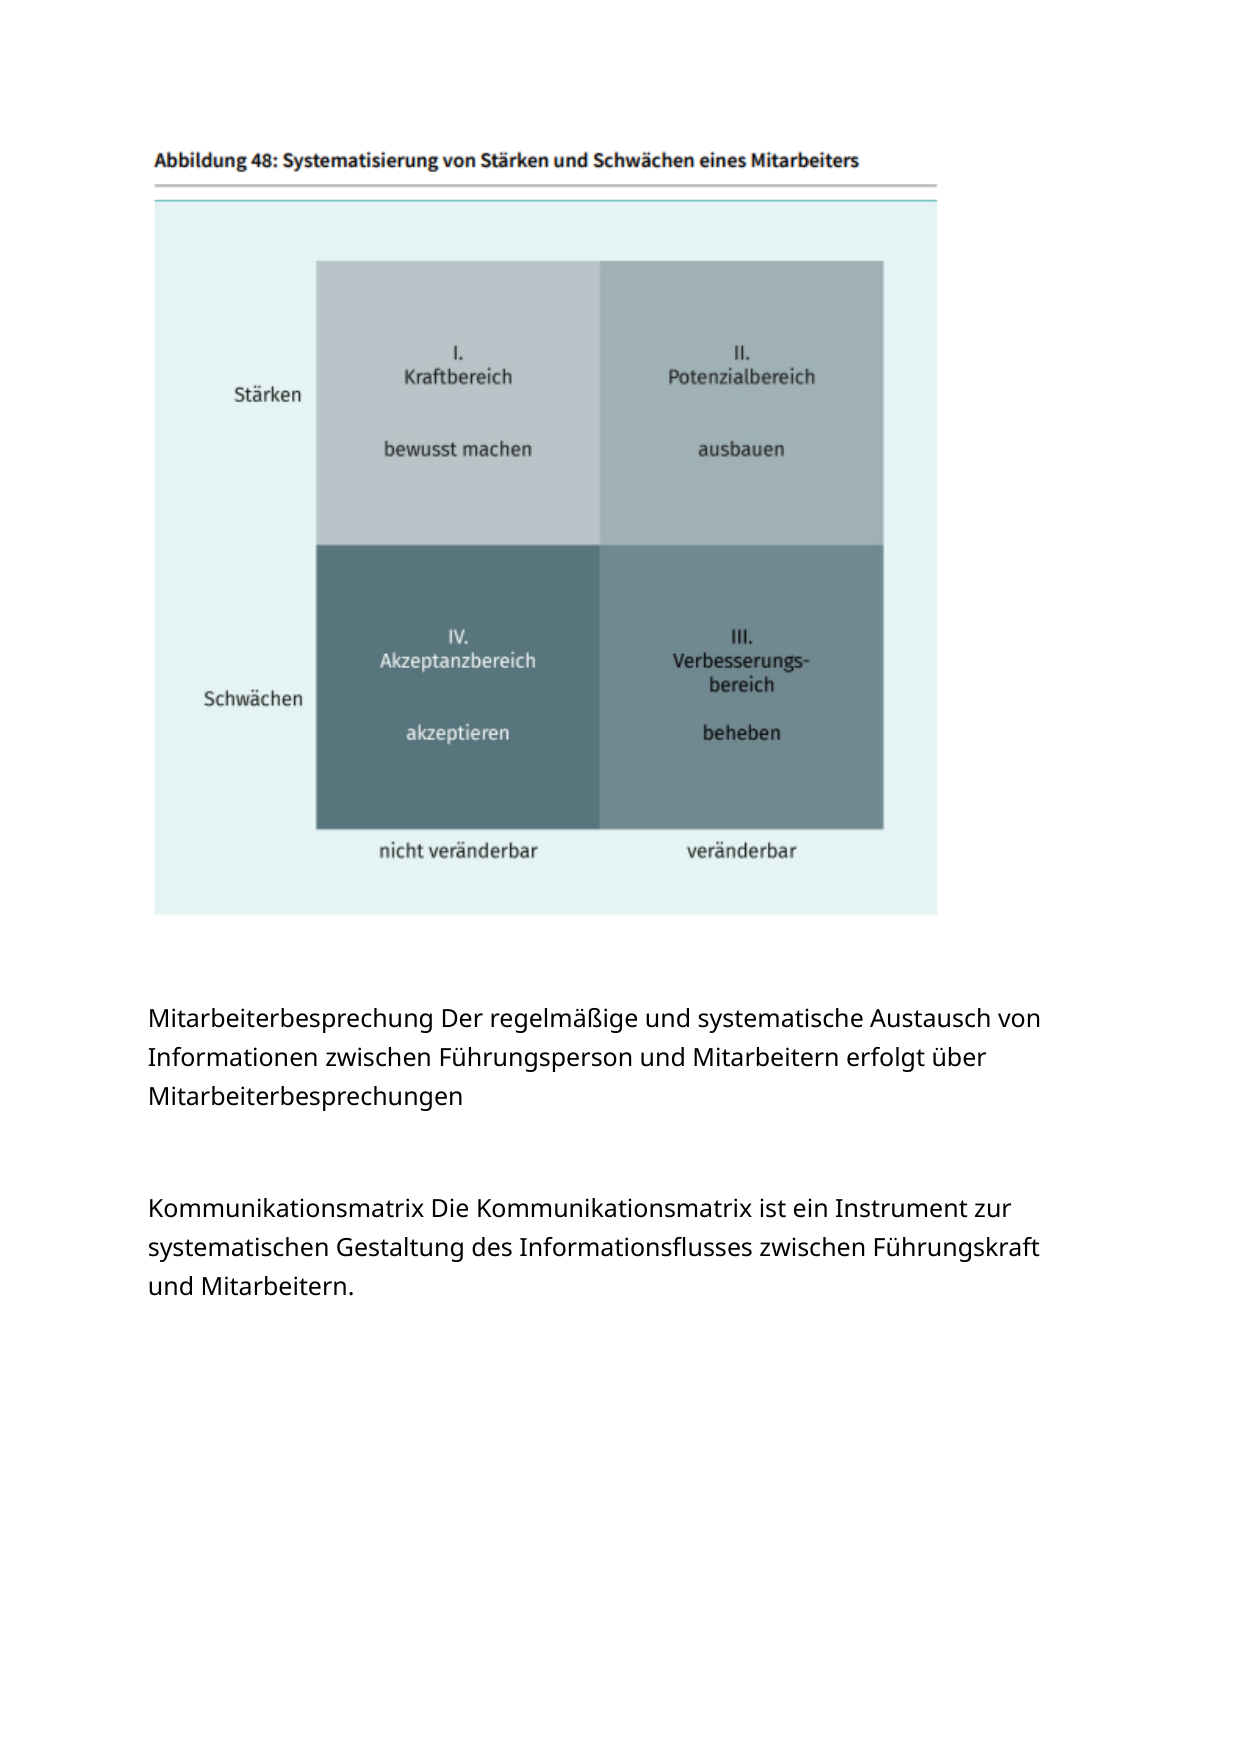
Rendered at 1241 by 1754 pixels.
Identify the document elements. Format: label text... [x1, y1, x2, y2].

text Mitarbeiterbesprechung Der regelmäßige und systematische Austausch von Informationen zwischen Führungsperson und Mitarbeitern erfolgt über Mitarbeiterbesprechungen [148, 1000, 1093, 1113]
text Kommunikationsmatrix Die Kommunikationsmatrix ist ein Instrument zur systematischen Gestaltung des Informationsflusses zwischen Führungskraft und Mitarbeitern. [148, 1190, 1093, 1303]
picture [147, 147, 950, 923]
